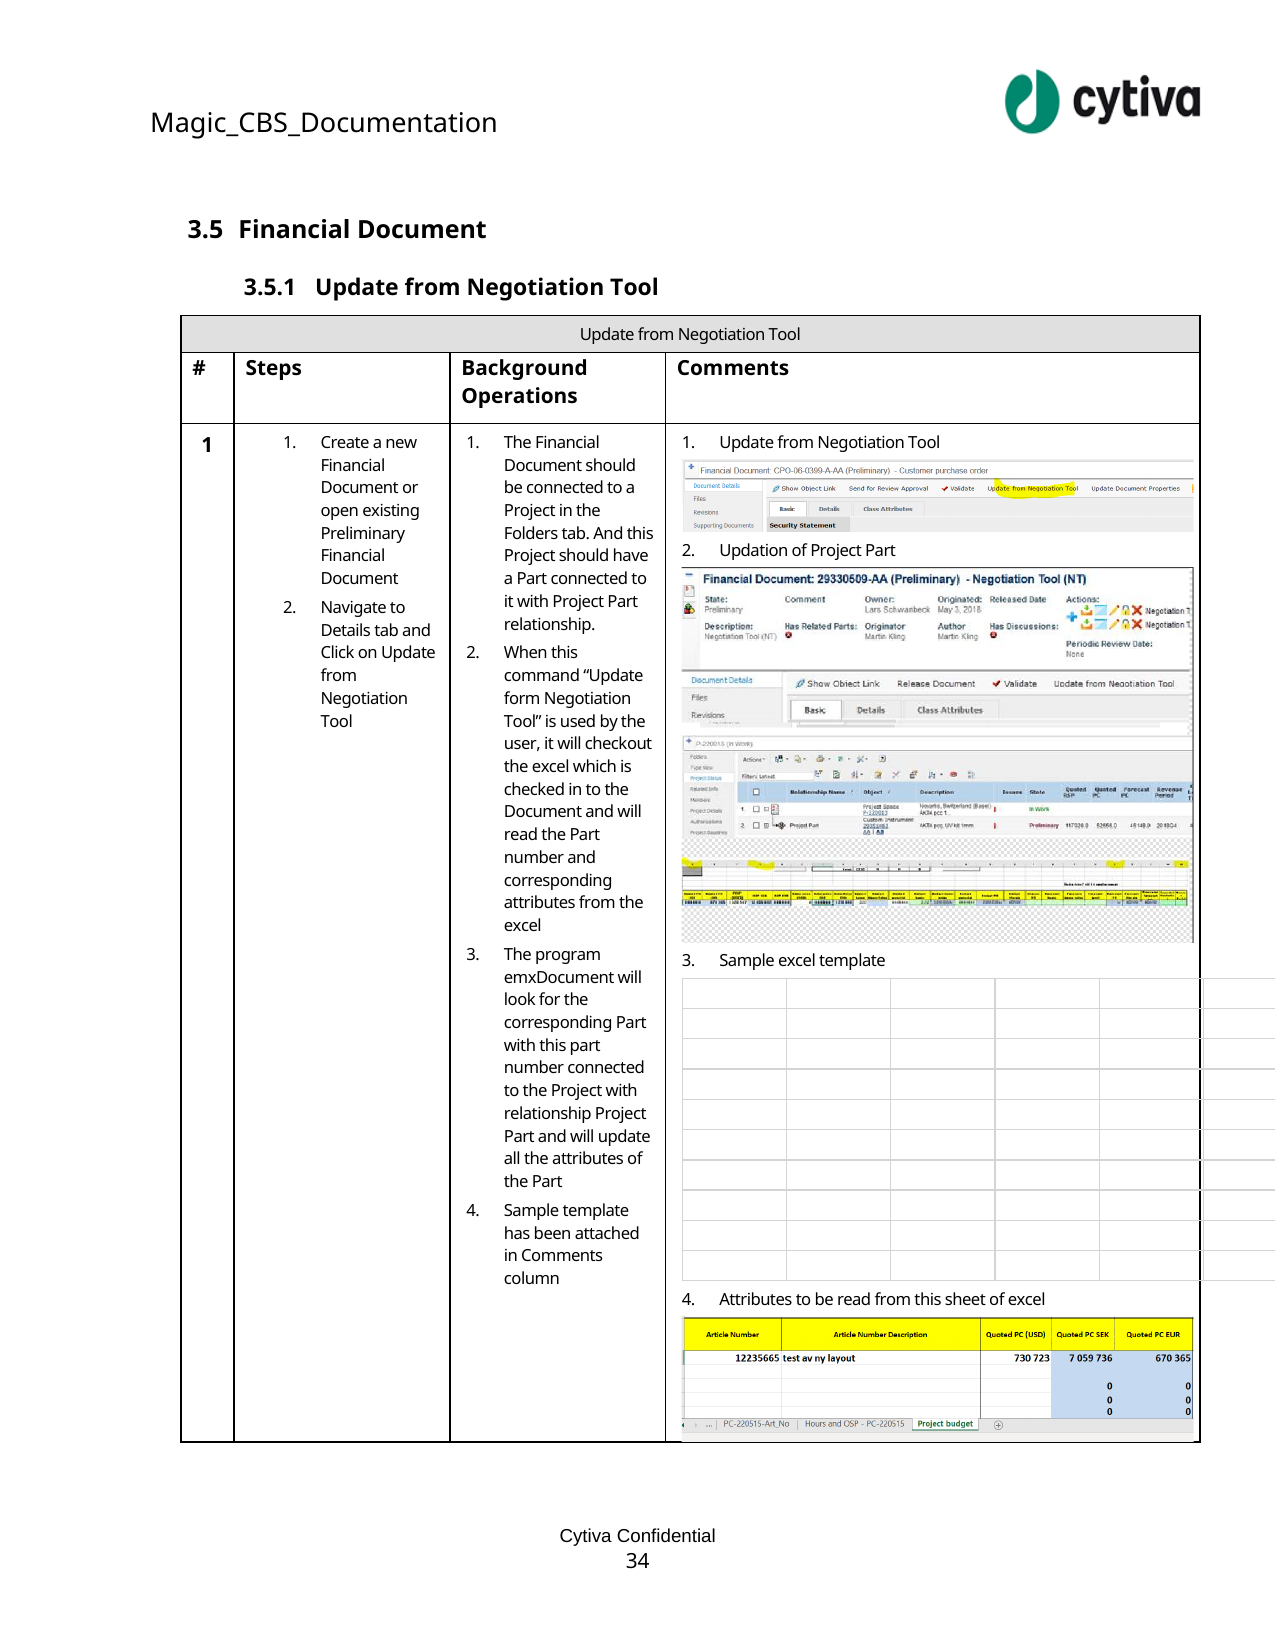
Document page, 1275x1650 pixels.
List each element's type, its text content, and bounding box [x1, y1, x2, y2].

subtitle Financial Document [187, 212, 1125, 246]
picture [981, 41, 1230, 164]
picture [681, 1316, 1194, 1442]
table_cell Update from Negotiation Tool Updation of Project Part Sample excel template Attributes to be read from this sheet of excel [666, 424, 1199, 1441]
table_cell 1 [182, 424, 233, 1441]
picture [681, 567, 1194, 943]
table_cell Create a new Financial Document or open existing Preliminary Financial Document Navigate to Details tab and Click on Update from Negotiation Tool [235, 424, 449, 1441]
table_cell Steps [235, 353, 449, 423]
table_cell # [182, 353, 233, 423]
table_header Update from Negotiation Tool [182, 316, 1199, 352]
table_cell Comments [666, 353, 1199, 423]
picture [681, 459, 1194, 532]
table_cell The Financial Document should be connected to a Project in the Folders tab. And this Project should have a Part connected to it with Project Part relationship. When this command “Update form Negotiation Tool” is used by the user, it will checkout the excel which is checked in to the Document and will read the Part number and corresponding attributes from the excel The program emxDocument will look for the corresponding Part with this part number connected to the Project with relationship Project Part and will update all the attributes of the Part Sample template has been attached in Comments column [451, 424, 665, 1441]
table_cell Background Operations [451, 353, 665, 423]
subtitle Update from Negotiation Tool [244, 271, 1125, 302]
